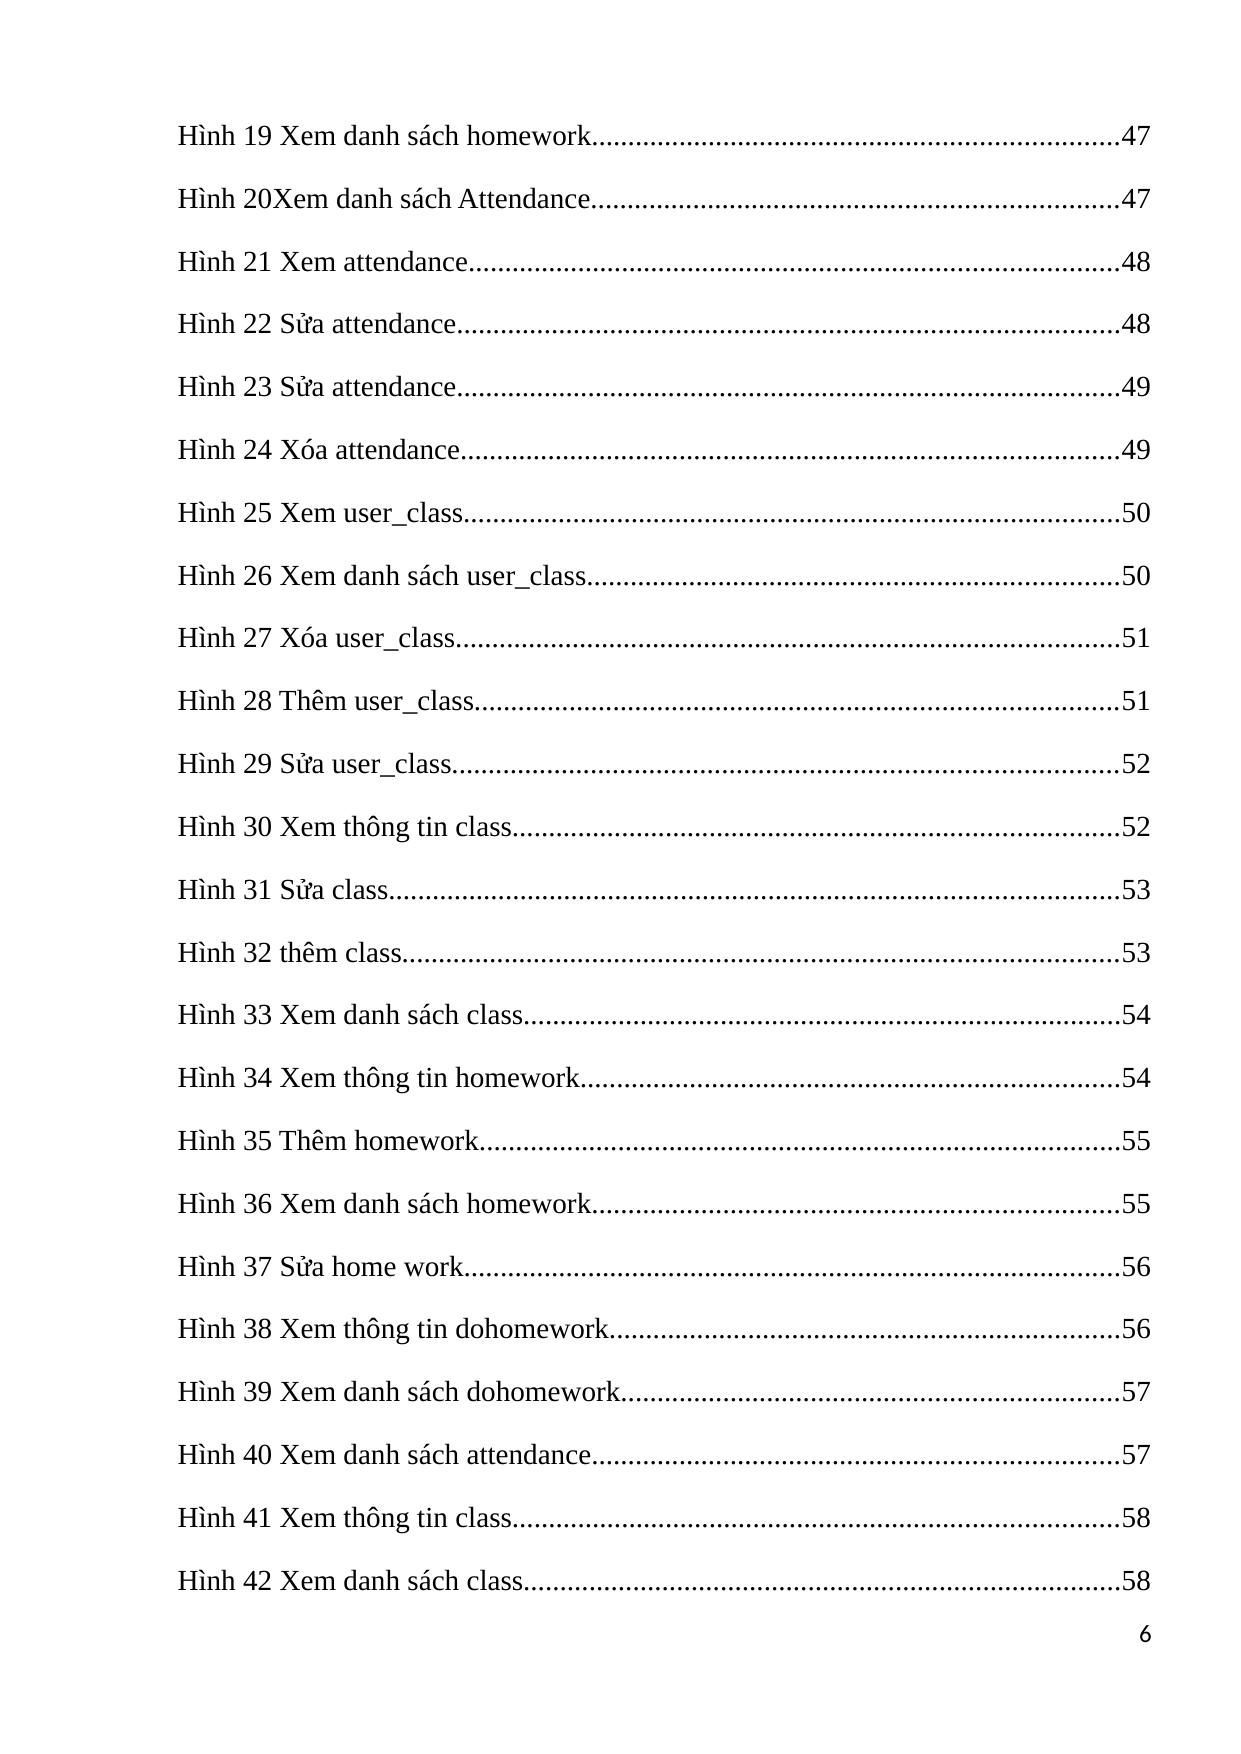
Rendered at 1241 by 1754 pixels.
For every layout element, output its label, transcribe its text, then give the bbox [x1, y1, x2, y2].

text Hình 39 Xem danh sách dohomework 57 [177, 1374, 1152, 1408]
text Hình 28 Thêm user_class 51 [177, 683, 1152, 717]
text Hình 34 Xem thông tin homework 54 [177, 1060, 1152, 1094]
text Hình 26 Xem danh sách user_class 50 [177, 558, 1152, 591]
text Hình 37 Sửa home work 56 [177, 1249, 1152, 1282]
text Hình 35 Thêm homework 55 [177, 1123, 1152, 1157]
text Hình 38 Xem thông tin dohomework 56 [177, 1312, 1152, 1345]
text Hình 23 Sửa attendance 49 [177, 369, 1152, 403]
text Hình 24 Xóa attendance 49 [177, 432, 1152, 466]
text Hình 20Xem danh sách Attendance 47 [177, 181, 1152, 214]
text Hình 31 Sửa class 53 [177, 872, 1152, 905]
text Hình 33 Xem danh sách class 54 [177, 997, 1152, 1031]
text Hình 29 Sửa user_class 52 [177, 746, 1152, 780]
text Hình 25 Xem user_class 50 [177, 495, 1152, 528]
text Hình 42 Xem danh sách class 58 [177, 1563, 1152, 1596]
text Hình 41 Xem thông tin class 58 [177, 1500, 1152, 1533]
text Hình 36 Xem danh sách homework 55 [177, 1186, 1152, 1219]
text Hình 19 Xem danh sách homework 47 [177, 118, 1152, 152]
text Hình 27 Xóa user_class 51 [177, 621, 1152, 654]
text Hình 40 Xem danh sách attendance 57 [177, 1437, 1152, 1471]
text Hình 32 thêm class 53 [177, 935, 1152, 968]
text Hình 22 Sửa attendance 48 [177, 307, 1152, 340]
text Hình 21 Xem attendance 48 [177, 244, 1152, 277]
text Hình 30 Xem thông tin class 52 [177, 809, 1152, 843]
